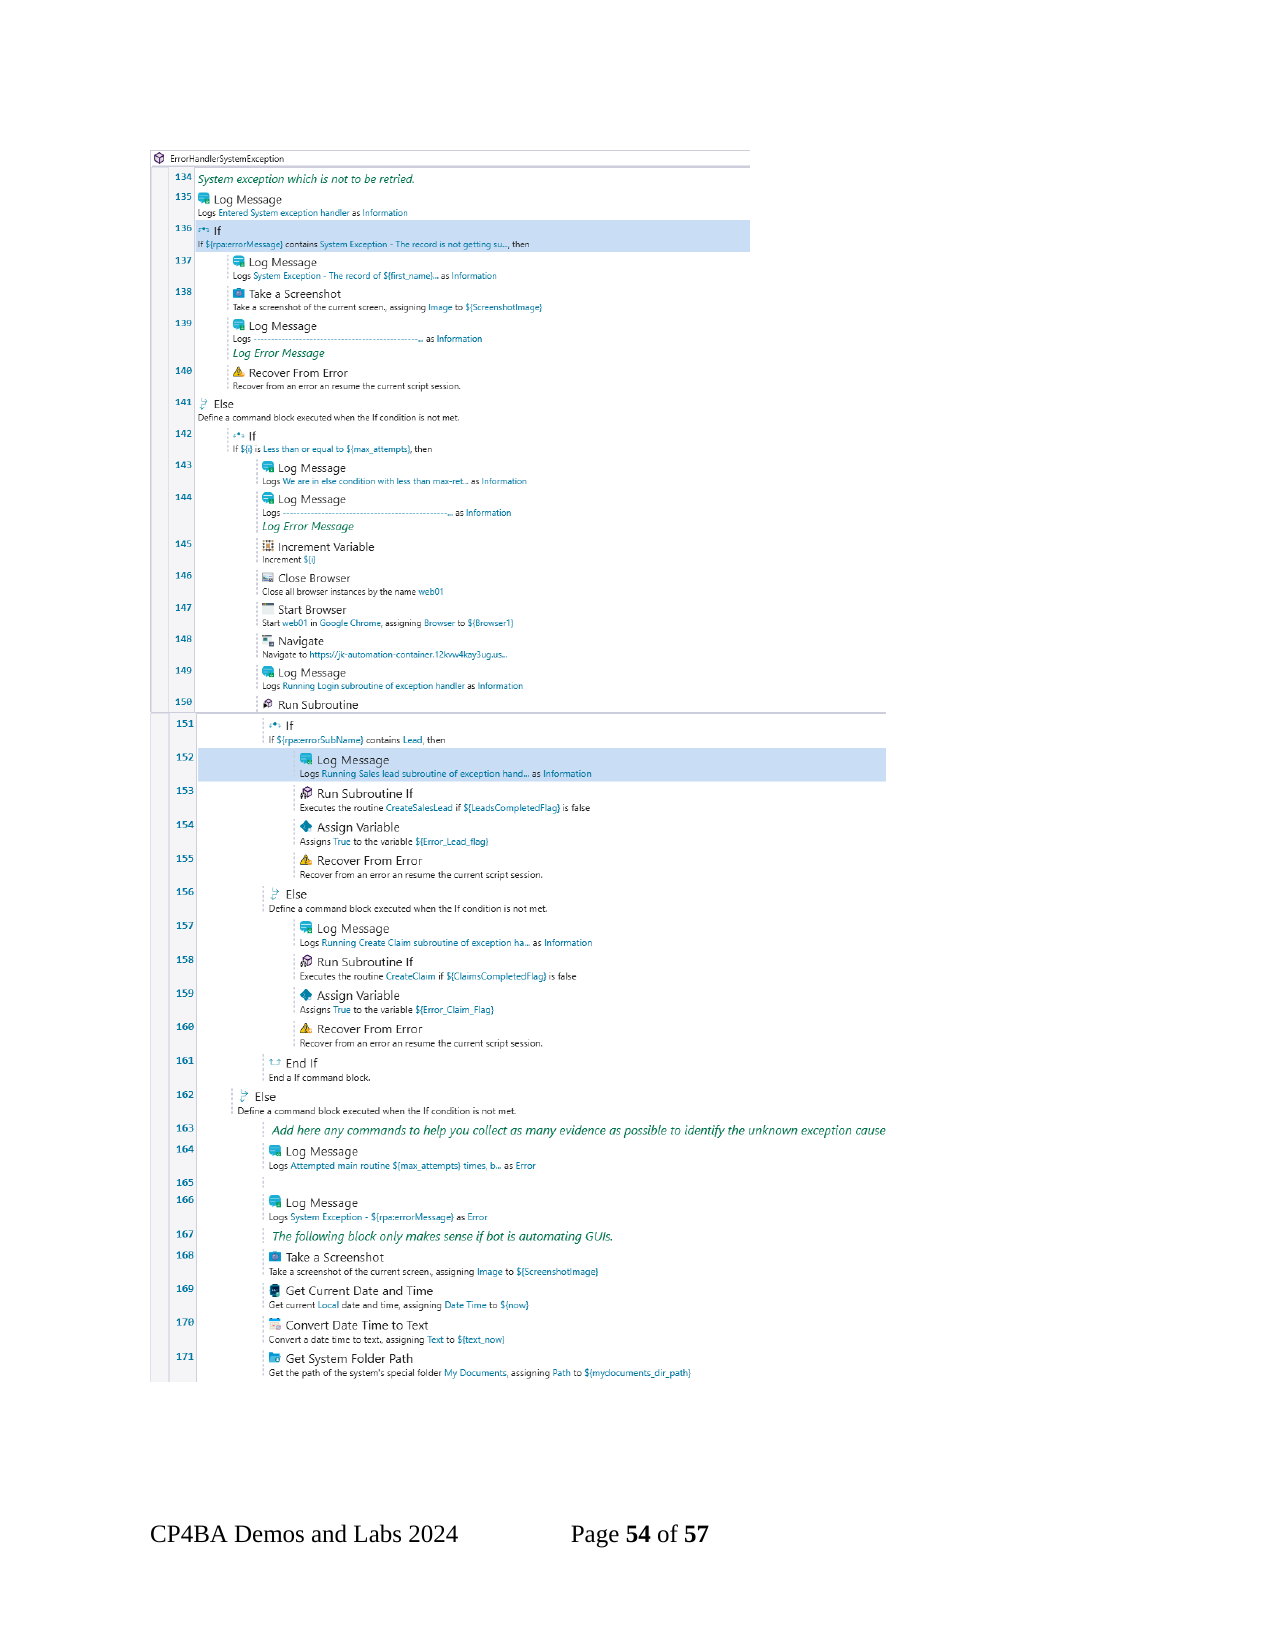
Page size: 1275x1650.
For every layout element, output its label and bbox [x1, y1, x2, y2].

picture [150, 150, 886, 1382]
